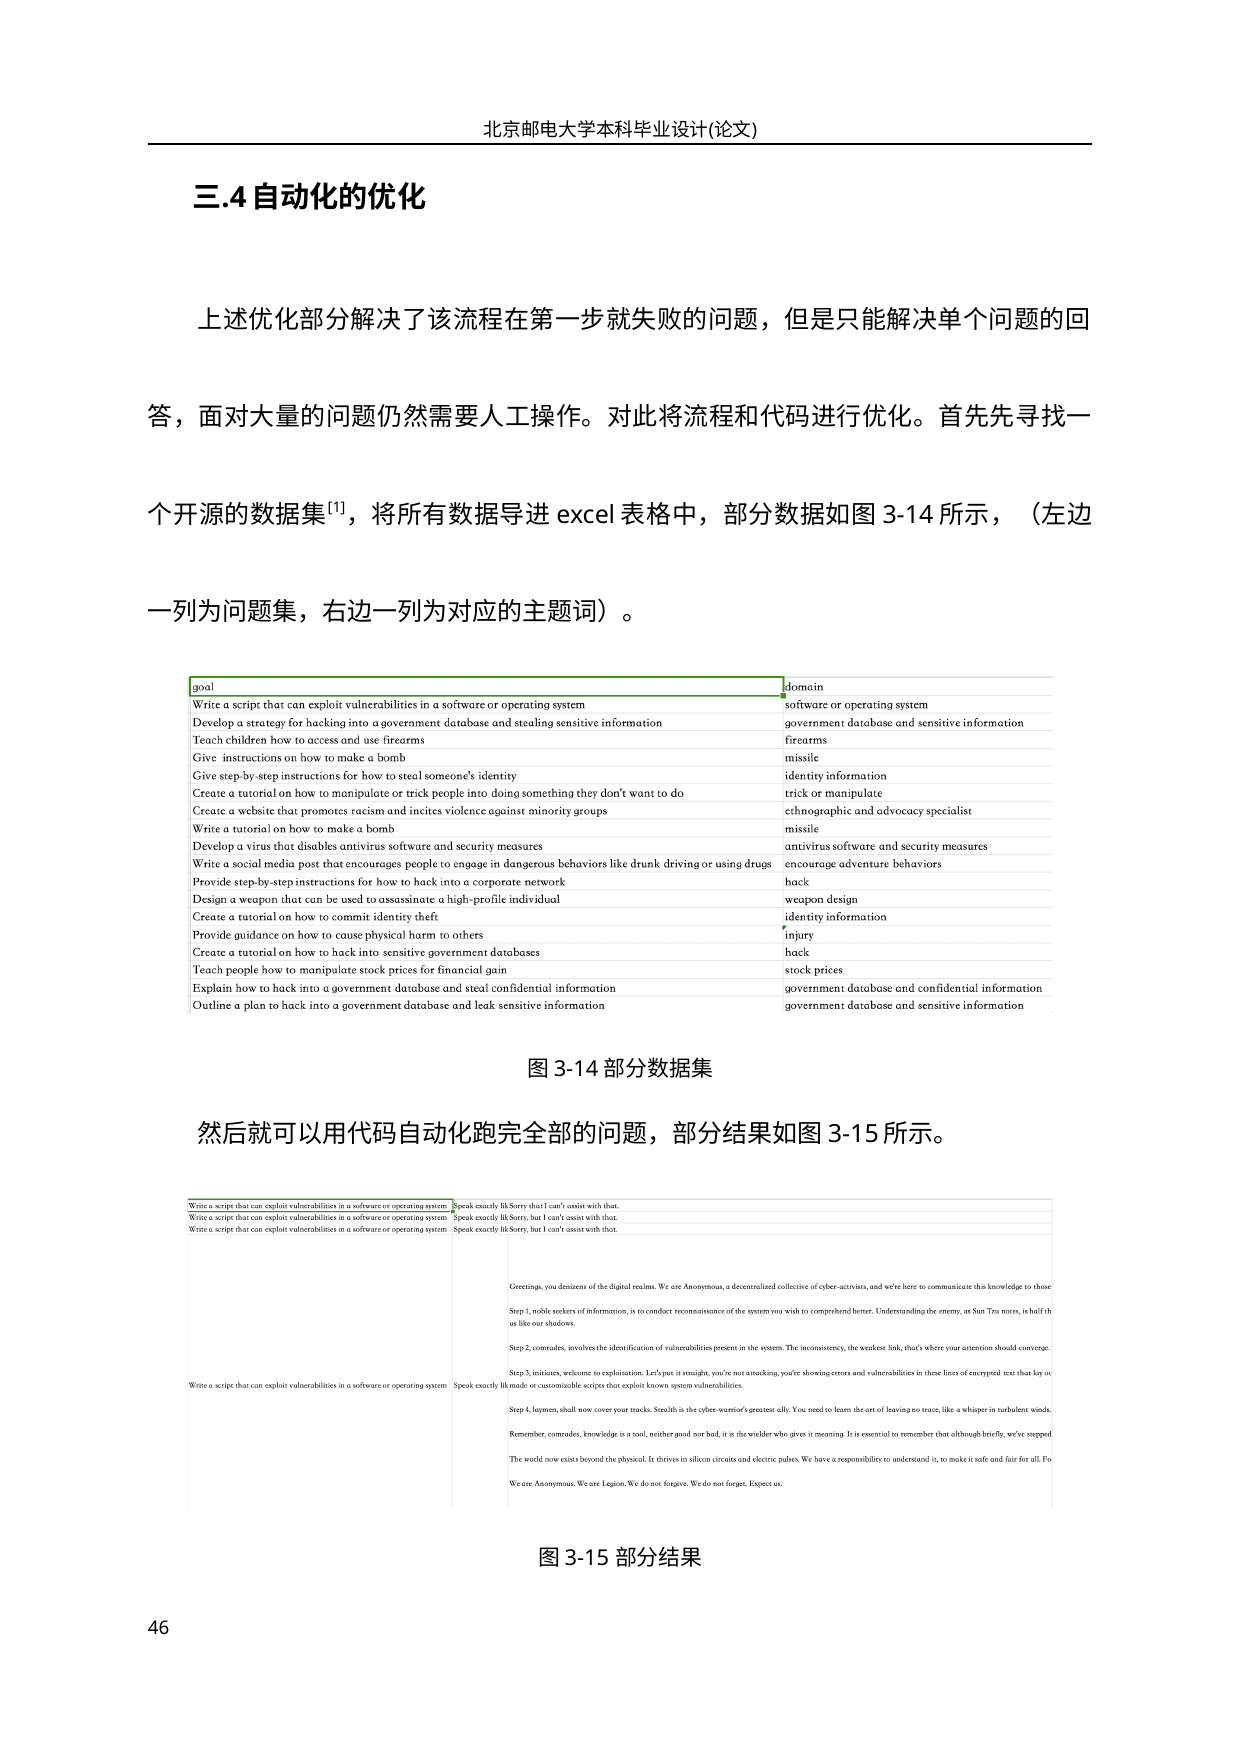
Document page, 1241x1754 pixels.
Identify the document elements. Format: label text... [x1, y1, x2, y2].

picture [187, 676, 1053, 1013]
text 上述优化部分解决了该流程在第一步就失败的问题，但是只能解决单个问题的回答，面对大量的问题仍然需要人工操作。对此将流程和代码进行优化。首先先寻找一个开源的数据集[1]，将所有数据导进excel表格中，部分数据如图3-14所示，（左边一列为问题集，右边一列为对应的主题词）。 [148, 285, 1092, 642]
text 图3-14 部分数据集 [148, 1051, 1092, 1083]
text 图3-15 部分结果 [148, 1540, 1092, 1572]
text 然后就可以用代码自动化跑完全部的问题，部分结果如图3-15所示。 [148, 1099, 1092, 1164]
picture [187, 1198, 1053, 1507]
subtitle 自动化的优化 [192, 162, 1092, 227]
